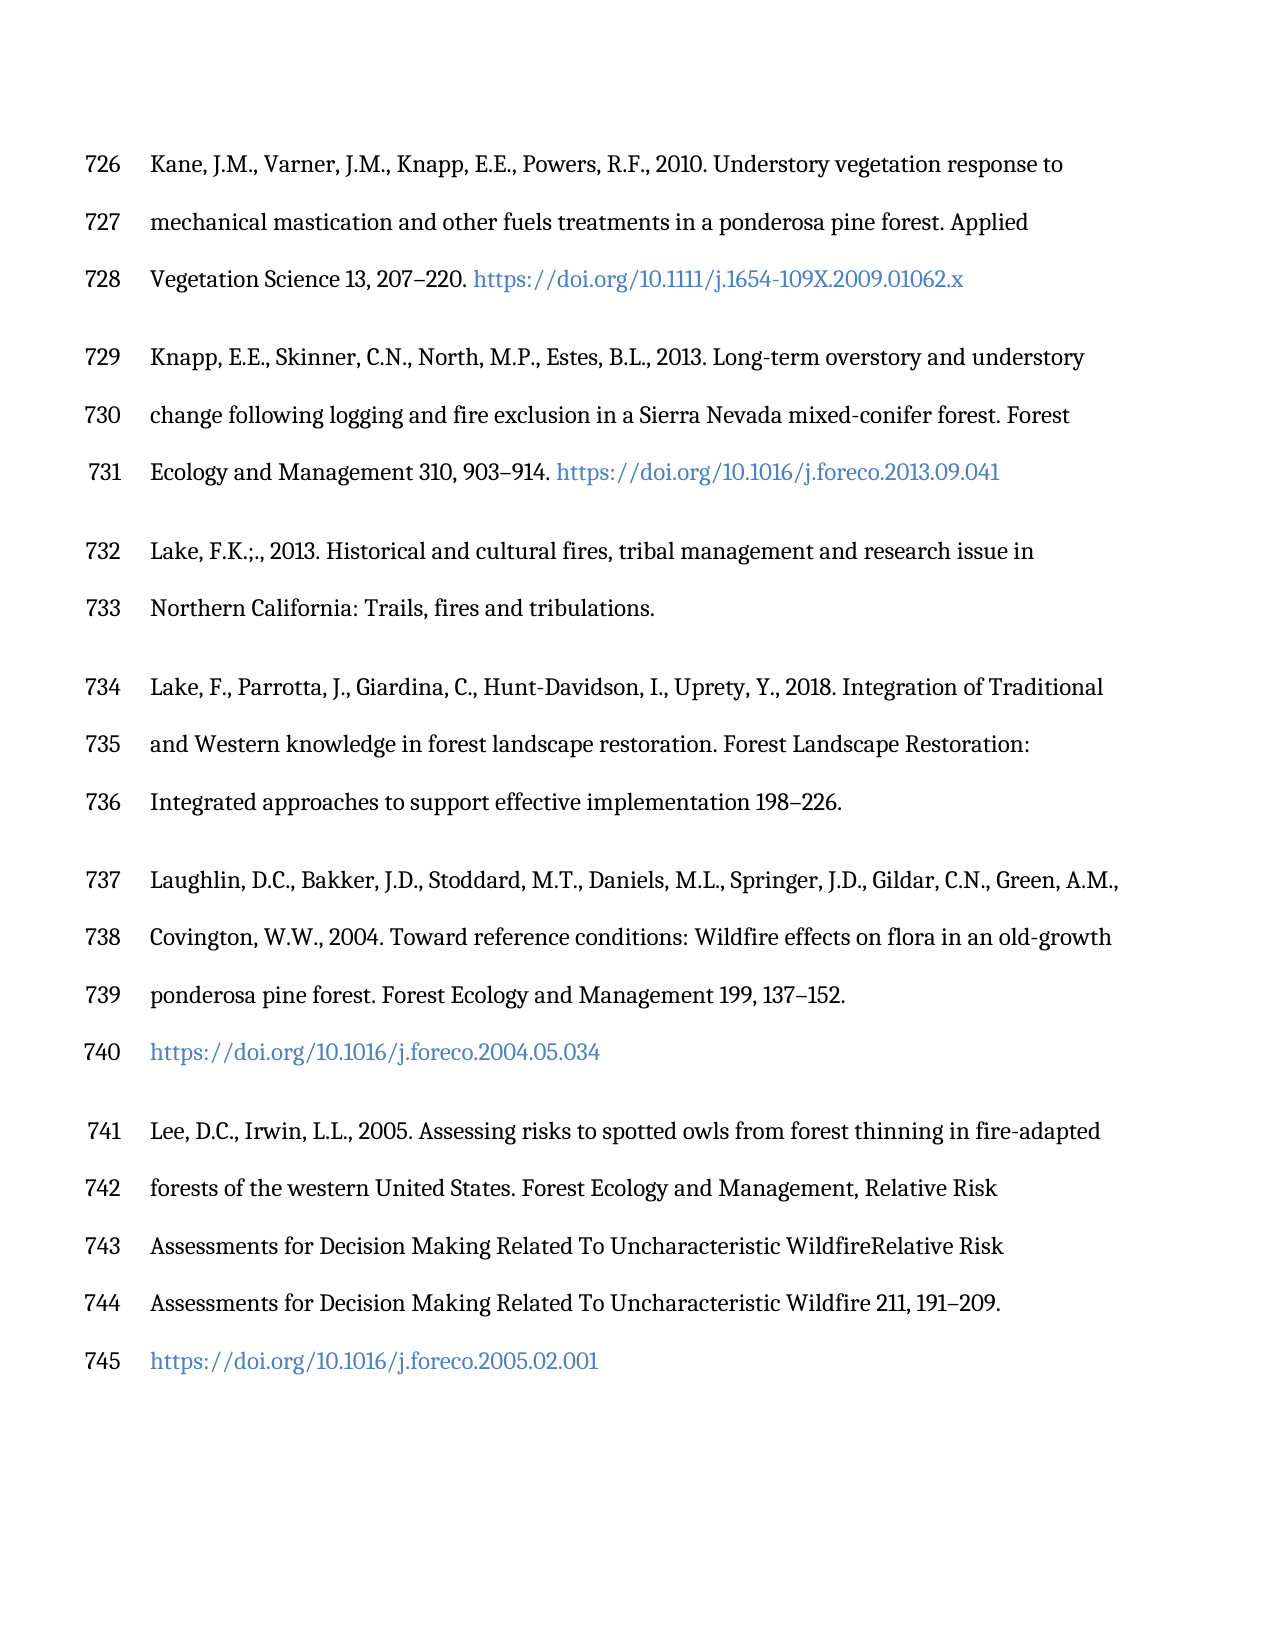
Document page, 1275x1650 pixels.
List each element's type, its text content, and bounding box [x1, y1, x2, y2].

text Knapp, E.E., Skinner, C.N., North, M.P., Estes, B.L., 2013. Long-term overstory and understory change following logging and fire exclusion in a Sierra Nevada mixed-conifer forest. Forest Ecology and Management 310, 903–914. https://doi.org/10.1016/j.foreco.2013.09.041 [150, 343, 1125, 487]
text Lake, F.K.;., 2013. Historical and cultural fires, tribal management and research issue in Northern California: Trails, fires and tribulations. [150, 537, 1125, 623]
text Lake, F., Parrotta, J., Giardina, C., Hunt-Davidson, I., Uprety, Y., 2018. Integration of Traditional and Western knowledge in forest landscape restoration. Forest Landscape Restoration: Integrated approaches to support effective implementation 198–226. [150, 672, 1125, 816]
text Lee, D.C., Irwin, L.L., 2005. Assessing risks to spotted owls from forest thinning in fire-adapted forests of the western United States. Forest Ecology and Management, Relative Risk Assessments for Decision Making Related To Uncharacteristic WildfireRelative Risk Assessments for Decision Making Related To Uncharacteristic Wildfire 211, 191–209. https://doi.org/10.1016/j.foreco.2005.02.001 [150, 1117, 1125, 1375]
text Laughlin, D.C., Bakker, J.D., Stoddard, M.T., Daniels, M.L., Springer, J.D., Gildar, C.N., Green, A.M., Covington, W.W., 2004. Toward reference conditions: Wildfire effects on flora in an old-growth ponderosa pine forest. Forest Ecology and Management 199, 137–152. https://doi.org/10.1016/j.foreco.2004.05.034 [150, 866, 1125, 1067]
text Kane, J.M., Varner, J.M., Knapp, E.E., Powers, R.F., 2010. Understory vegetation response to mechanical mastication and other fuels treatments in a ponderosa pine forest. Applied Vegetation Science 13, 207–220. https://doi.org/10.1111/j.1654-109X.2009.01062.x [150, 150, 1125, 294]
